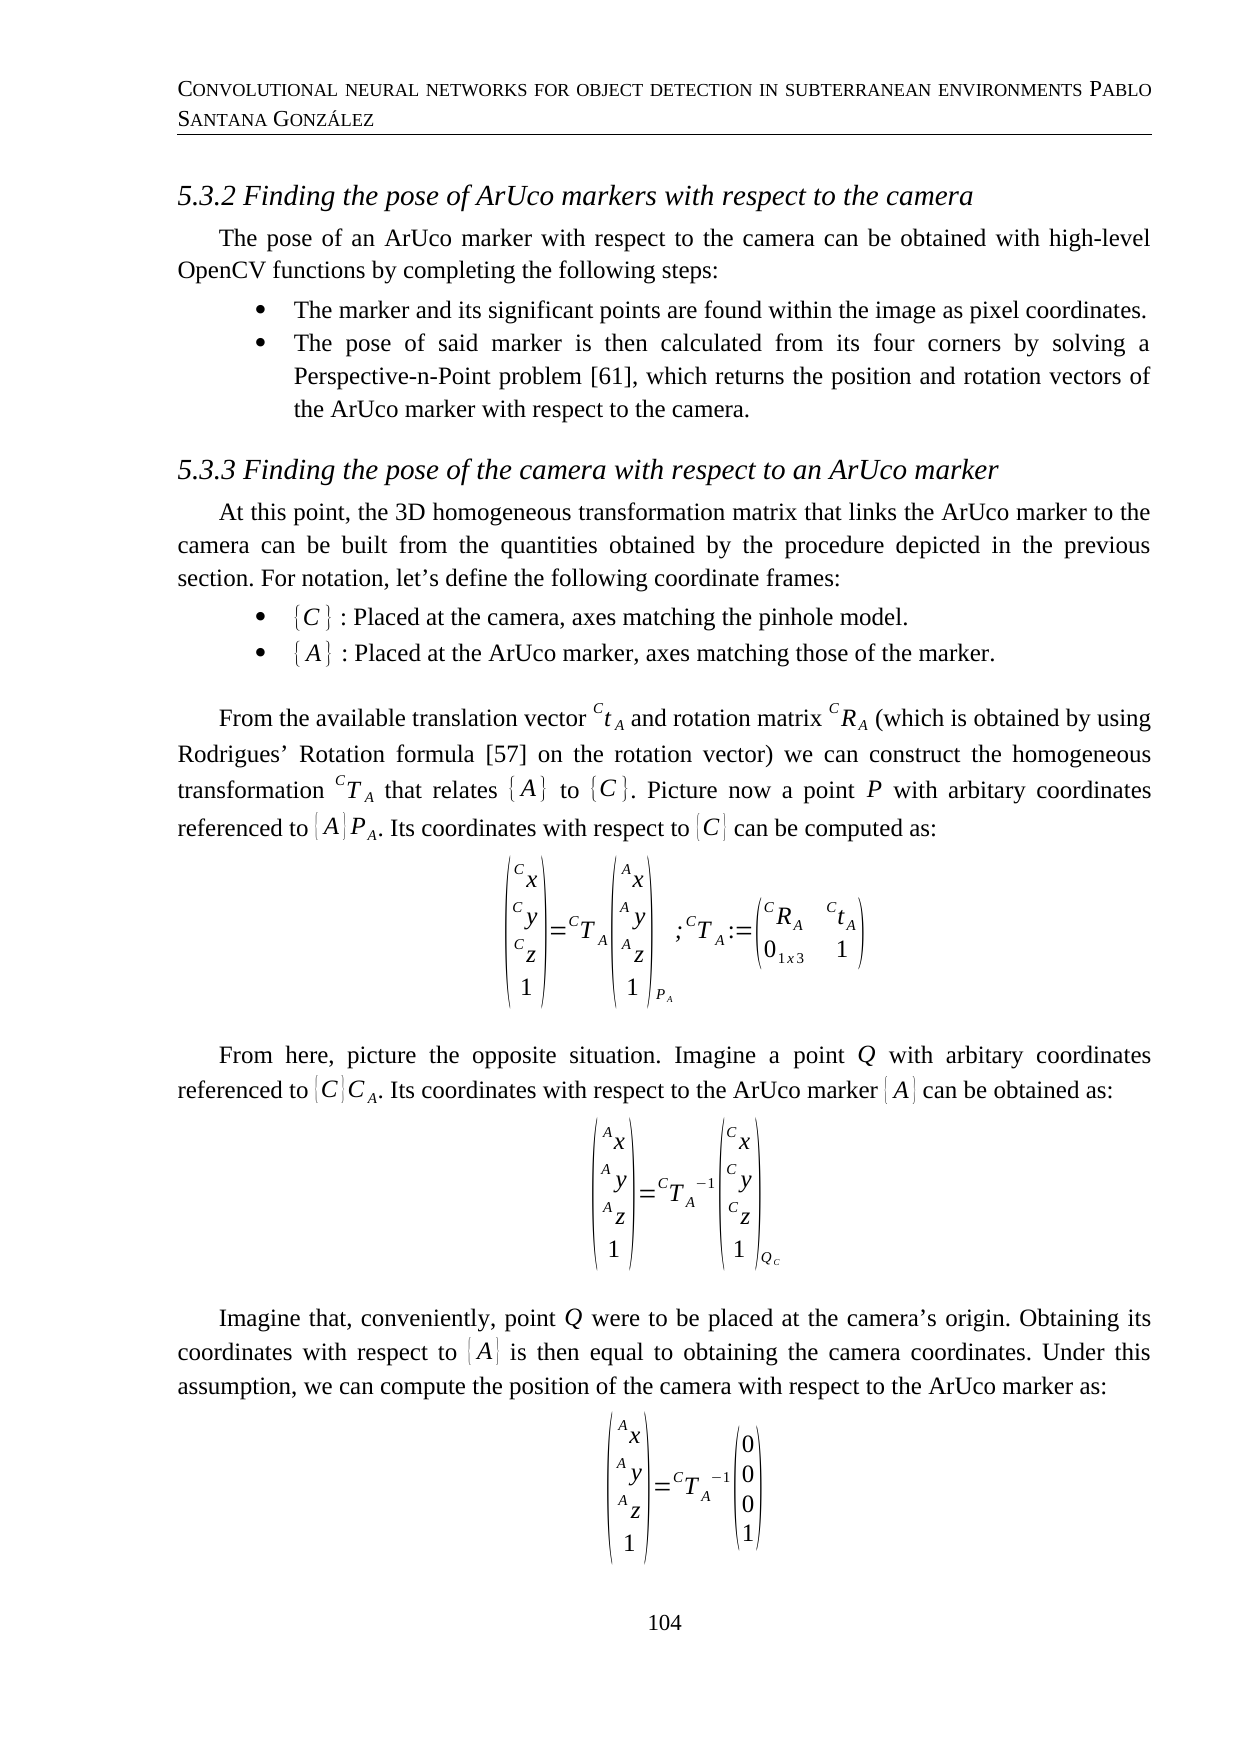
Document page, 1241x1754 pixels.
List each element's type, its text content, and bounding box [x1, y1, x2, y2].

text At this point, the 3D homogeneous transformation matrix that links the ArUco marker to the camera can be built from the quantities obtained by the procedure depicted in the previous section. For notation, let’s define the following coordinate frames: [177, 497, 1152, 592]
text From here, picture the opposite situation. Imagine a point with arbitary coordinates referenced to . Its coordinates with respect to the ArUco marker can be obtained as: [177, 1041, 1152, 1106]
text From the available translation vector and rotation matrix (which is obtained by using Rodrigues’ Rotation formula [57] on the rotation vector) we can construct the homogeneous transformation that relates to . Picture now a point with arbitary coordinates referenced to . Its coordinates with respect to can be computed as: [177, 699, 1152, 844]
list : Placed at the ArUco marker, axes matching those of the marker. [256, 638, 1152, 670]
subtitle Finding the pose of the camera with respect to an ArUco marker [177, 452, 1152, 486]
list : Placed at the camera, axes matching the pinhole model. [256, 602, 1152, 634]
text Imagine that, conveniently, point were to be placed at the camera’s origin. Obtaining its coordinates with respect to is then equal to obtaining the camera coordinates. Under this assumption, we can compute the position of the camera with respect to the ArUco marker as: [177, 1303, 1152, 1400]
text The pose of an ArUco marker with respect to the camera can be obtained with high-level OpenCV functions by completing the following steps: [177, 223, 1152, 284]
list The marker and its significant points are found within the image as pixel coordinates. [256, 295, 1152, 324]
list The pose of said marker is then calculated from its four corners by solving a Perspective-n-Point problem [61], which returns the position and rotation vectors of the ArUco marker with respect to the camera. [256, 328, 1152, 423]
subtitle Finding the pose of ArUco markers with respect to the camera [177, 178, 1152, 211]
